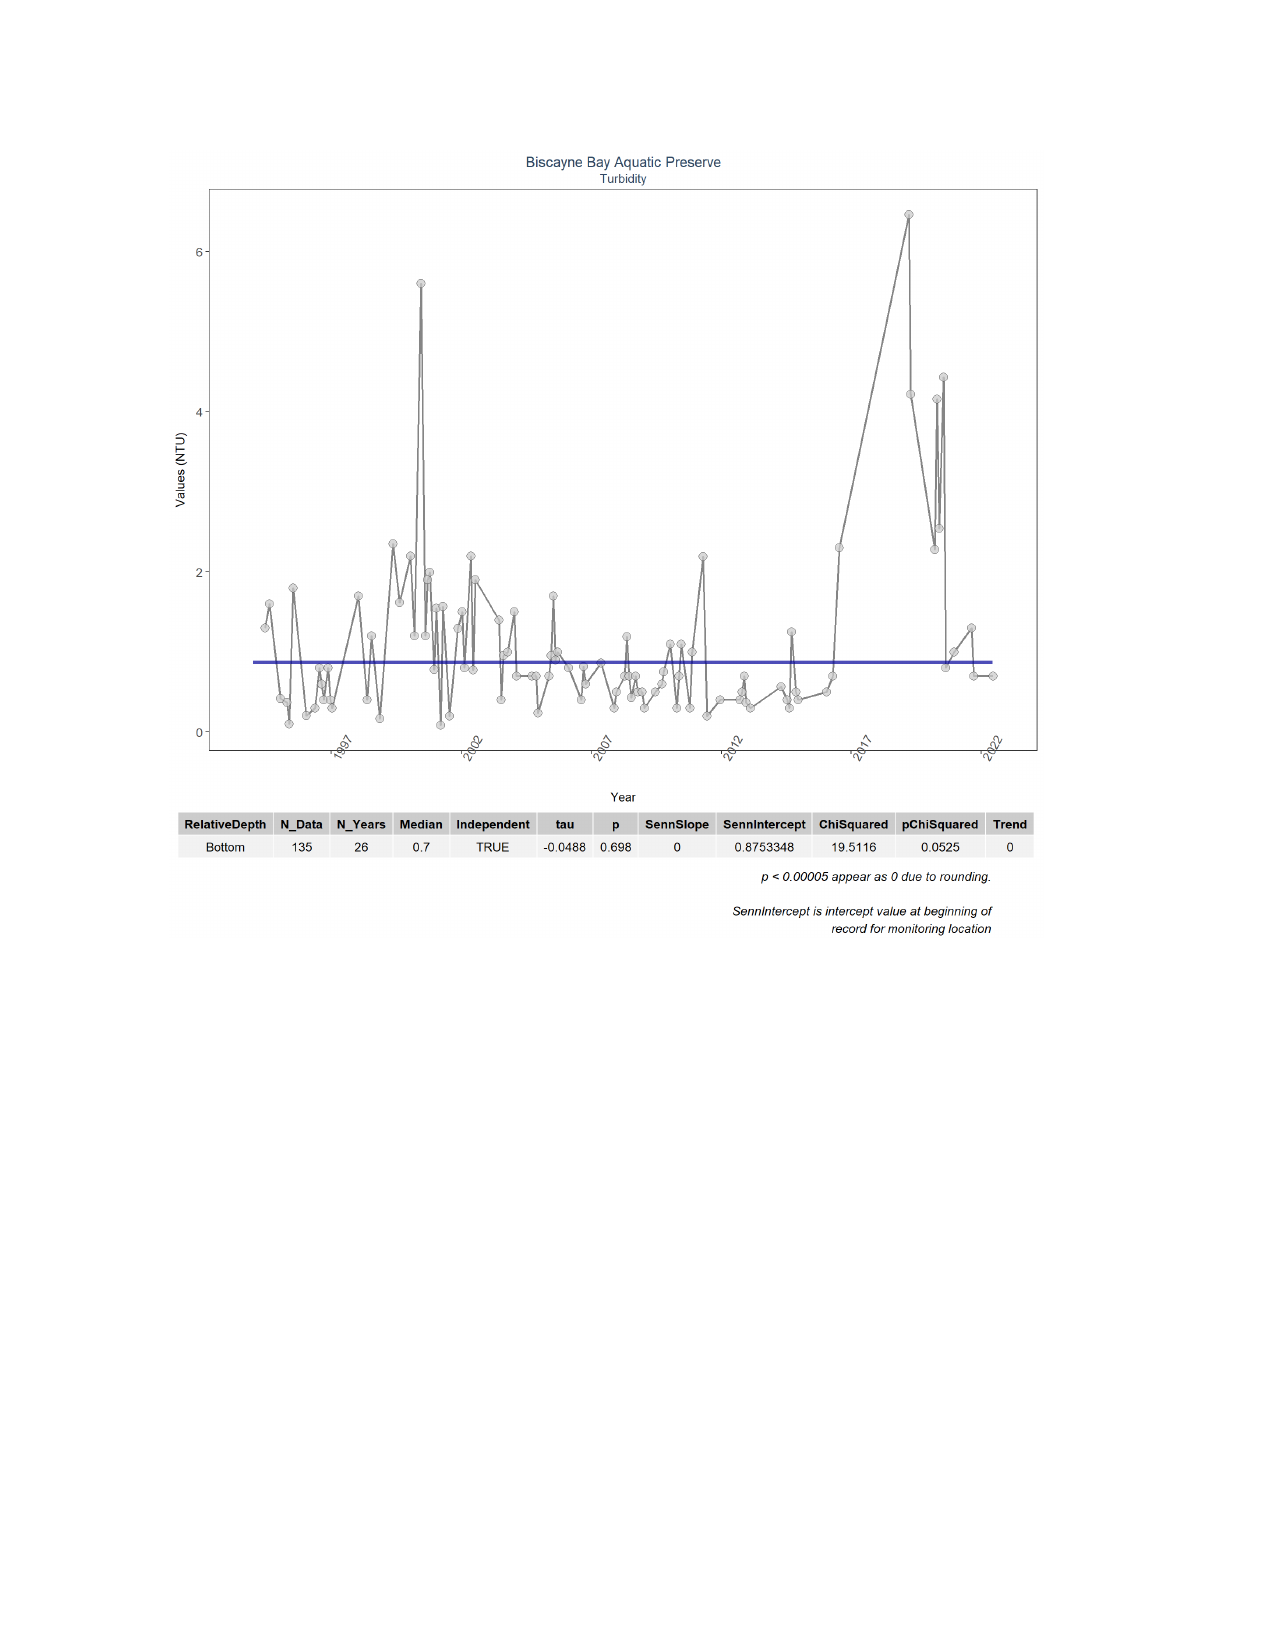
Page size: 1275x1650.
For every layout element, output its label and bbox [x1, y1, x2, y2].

picture [168, 150, 1044, 938]
